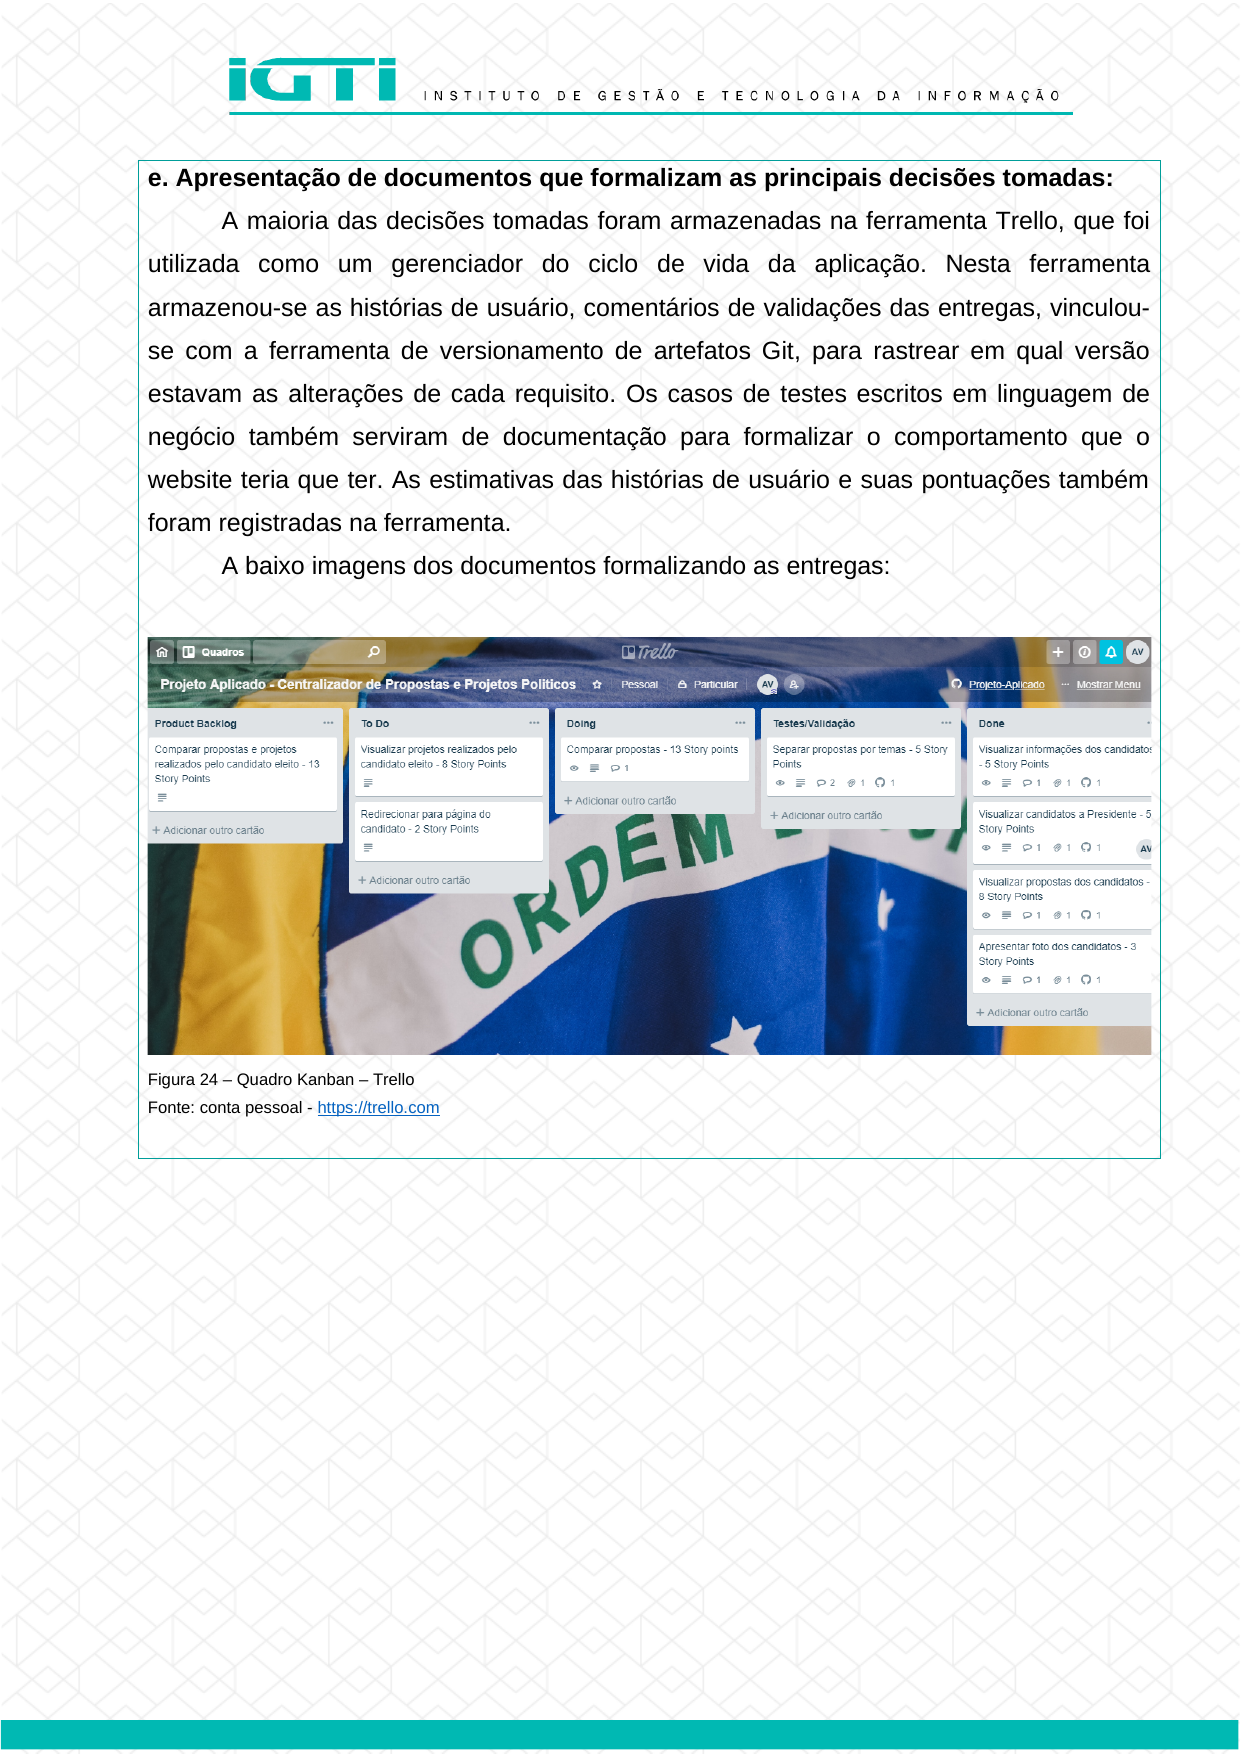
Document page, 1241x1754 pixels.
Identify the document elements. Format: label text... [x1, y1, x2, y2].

text A baixo imagens dos documentos formalizando as entregas: [139, 548, 1160, 580]
text A maioria das decisões tomadas foram armazenadas na ferramenta Trello, que foi utilizada como um gerenciador do ciclo de vida da aplicação. Nesta ferramenta armazenou-se as histórias de usuário, comentários de validações das entregas, vinculou-se com a ferramenta de versionamento de artefatos Git, para rastrear em qual versão estavam as alterações de cada requisito. Os casos de testes escritos em linguagem de negócio também serviram de documentação para formalizar o comportamento que o website teria que ter. As estimativas das histórias de usuário e suas pontuações também foram registradas na ferramenta. [139, 203, 1160, 537]
text e. Apresentação de documentos que formalizam as principais decisões tomadas: [139, 161, 1160, 192]
text Fonte: conta pessoal - https://trello.com [139, 1095, 1160, 1117]
picture [1, 3, 1241, 1754]
text Figura 24 – Quadro Kanban – Trello [139, 1066, 1160, 1088]
